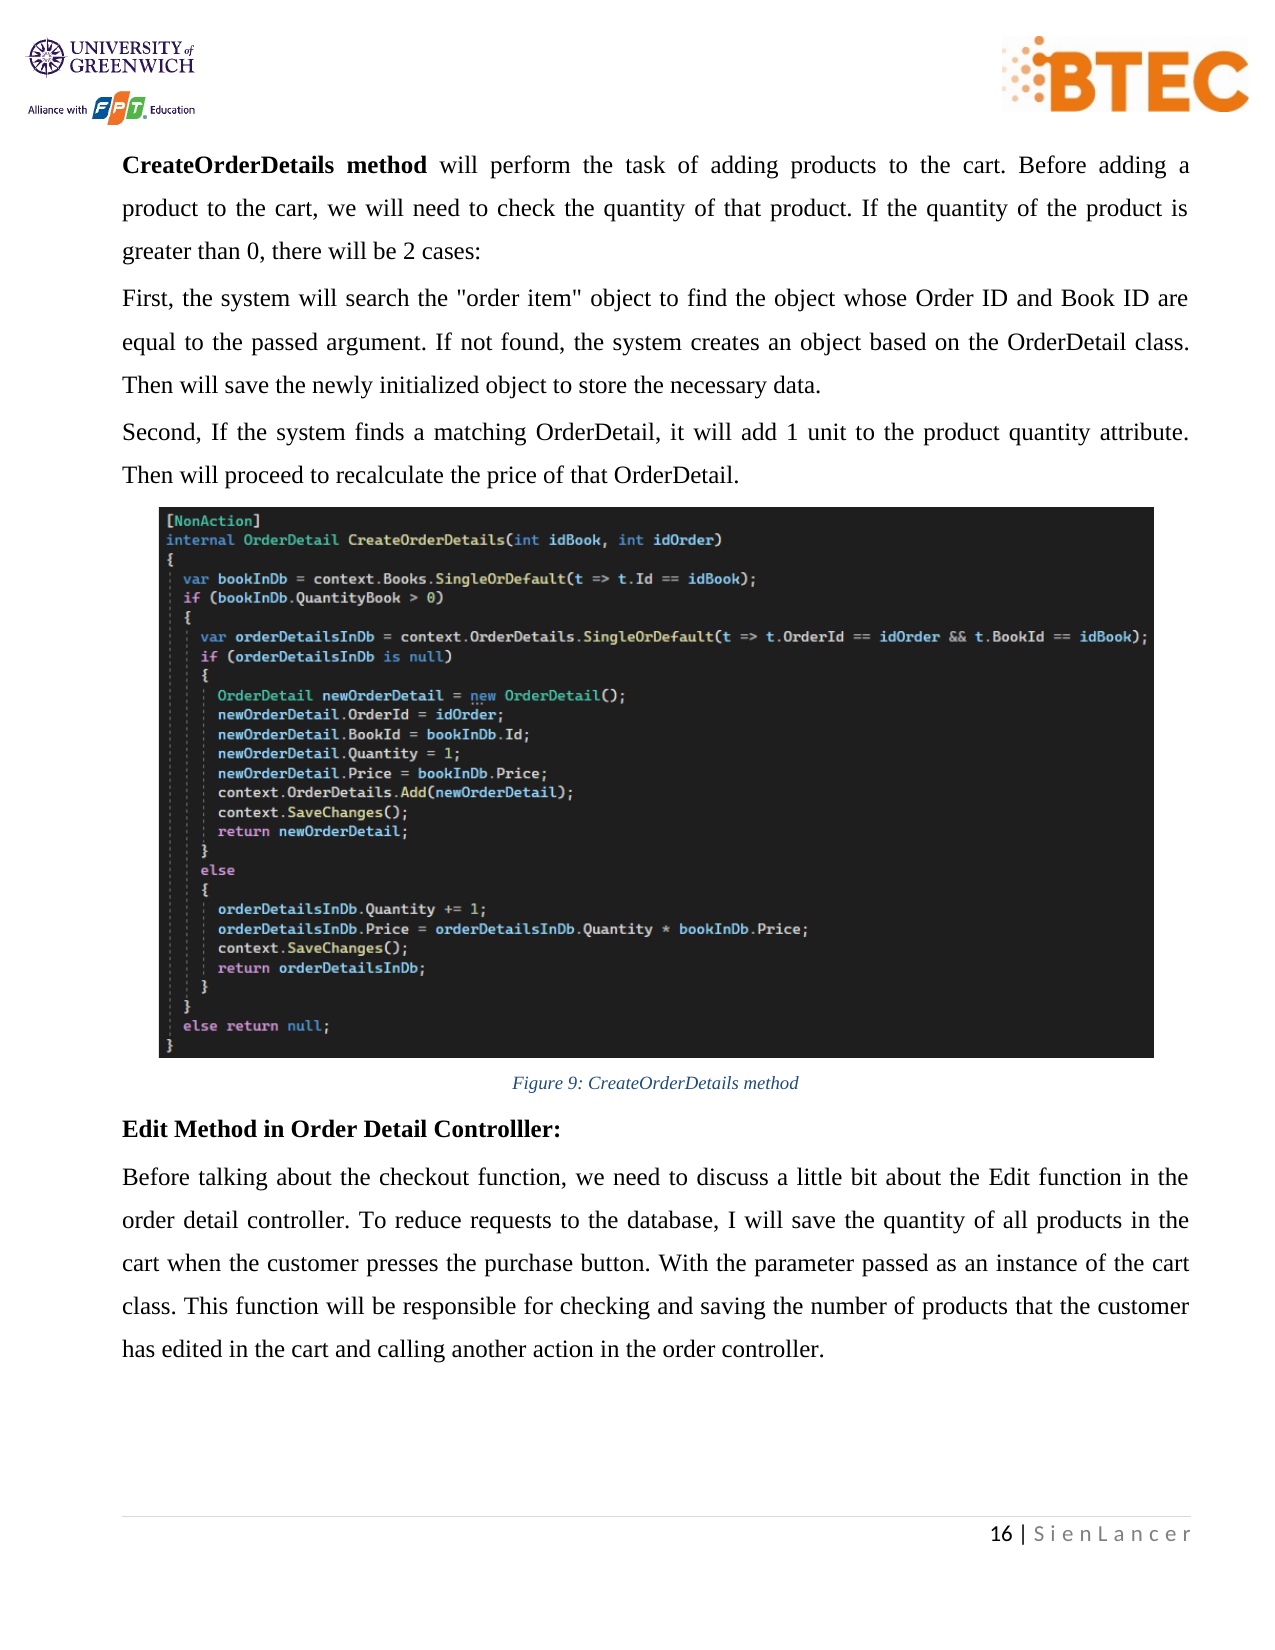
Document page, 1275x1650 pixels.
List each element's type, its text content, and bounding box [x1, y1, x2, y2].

picture [1001, 36, 1249, 112]
picture [14, 25, 207, 136]
subtitle Before talking about the checkout function, we need to discuss a little bit about the Edit function in the order detail controller. To reduce requests to the database, I will save the quantity of all products in the cart when the customer presses the purchase button. With the parameter passed as an instance of the cart class. This function will be responsible for checking and saving the number of products that the customer has edited in the cart and calling another action in the order controller. [122, 1162, 1191, 1363]
subtitle Second, If the system finds a matching OrderDetail, it will add 1 unit to the product quantity attribute. Then will proceed to recalculate the price of that OrderDetail. [122, 417, 1191, 489]
subtitle Edit Method in Order Detail Controlller: [122, 1114, 1191, 1143]
subtitle CreateOrderDetails method will perform the task of adding products to the cart. Before adding a product to the cart, we will need to check the quantity of that product. If the quantity of the product is greater than 0, there will be 2 cases: [122, 150, 1191, 265]
subtitle First, the system will search the "order item" object to find the object whose Order ID and Book ID are equal to the passed argument. If not found, the system creates an object based on the OrderDetail class. Then will save the newly initialized object to store the necessary data. [122, 283, 1191, 398]
text Figure 9: CreateOrderDetails method [122, 1072, 1191, 1093]
picture [158, 507, 1154, 1058]
